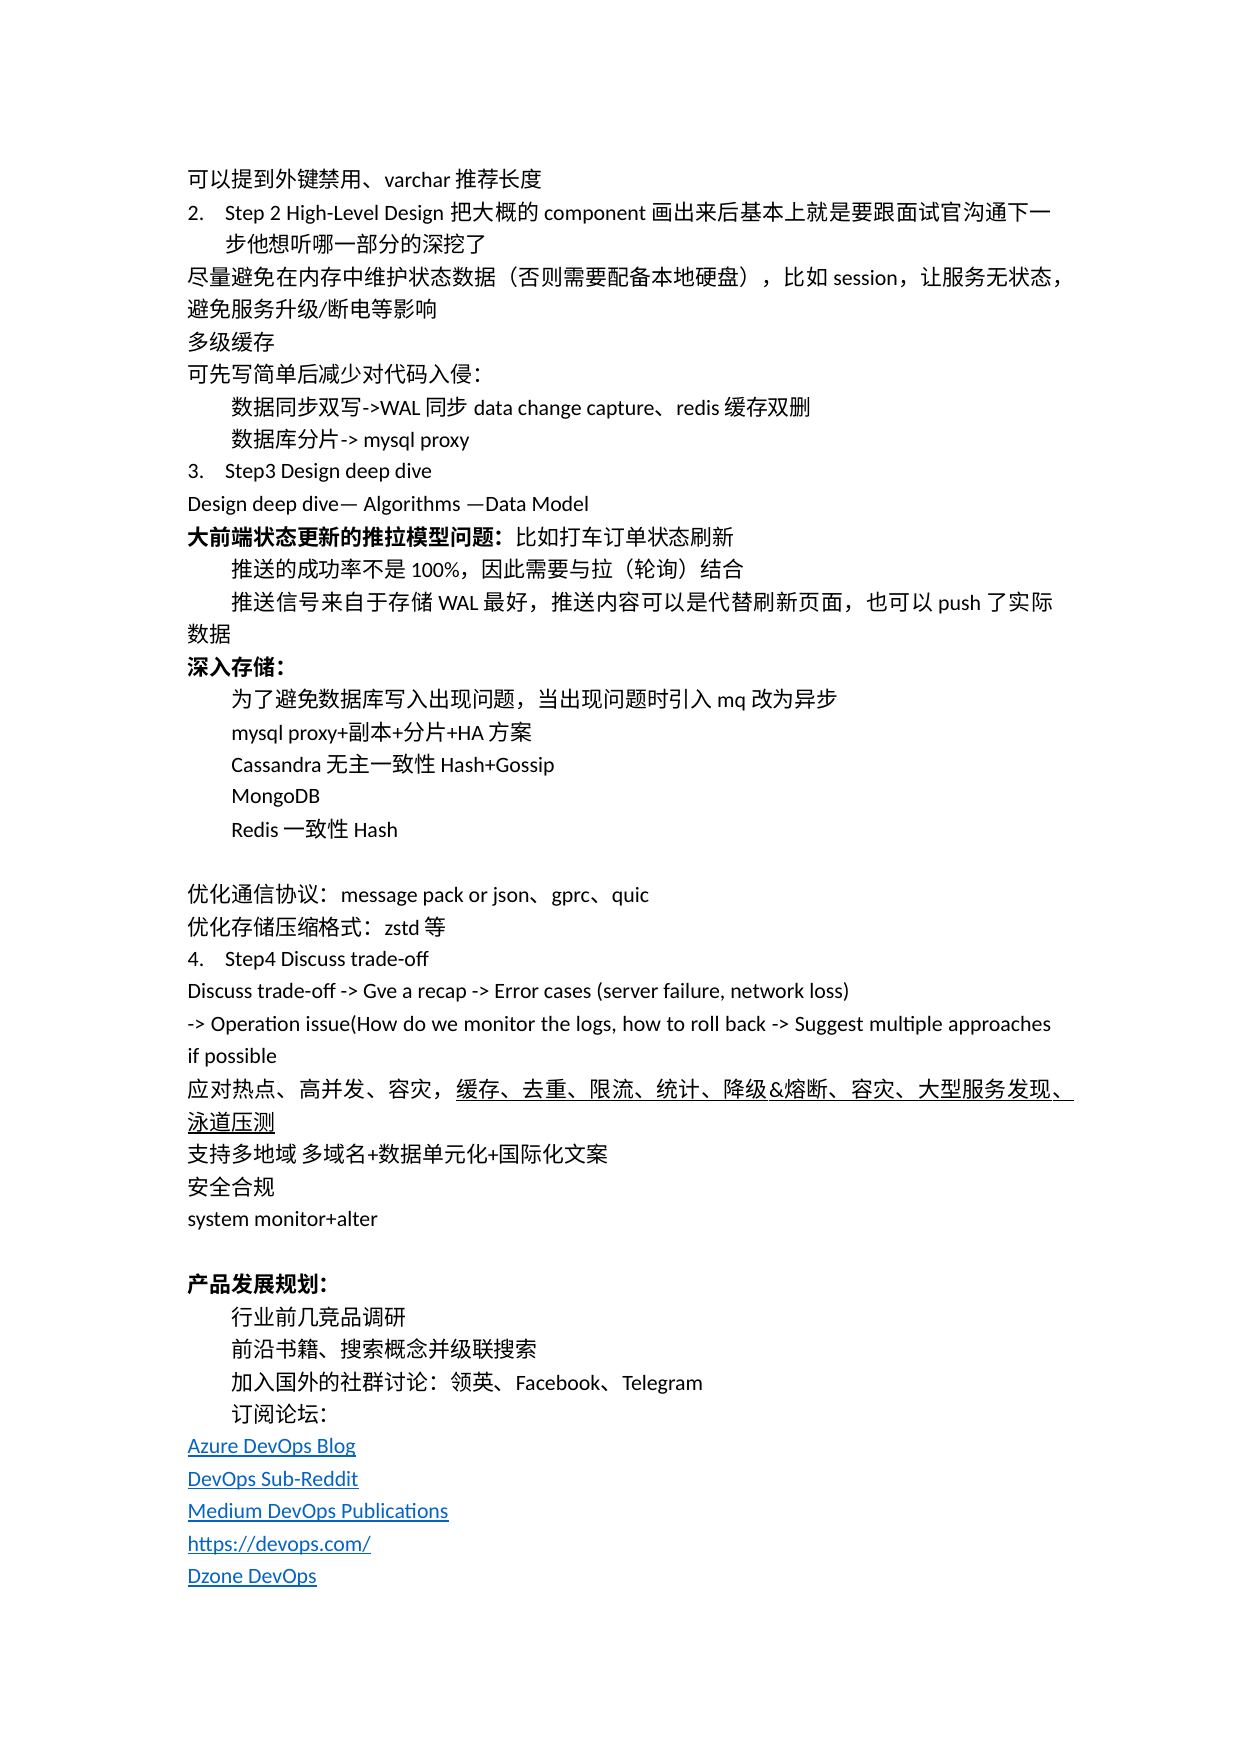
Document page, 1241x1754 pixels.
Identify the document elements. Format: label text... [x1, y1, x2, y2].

text 产品发展规划： [187, 1267, 1053, 1299]
text system monitor+alter [187, 1202, 1053, 1234]
text 行业前几竞品调研 [187, 1299, 1053, 1332]
text 多级缓存 [187, 324, 1053, 357]
text 优化通信协议：message pack or json、gprc、quic [187, 877, 1053, 909]
text 前沿书籍、搜索概念并级联搜索 [187, 1332, 1053, 1364]
text 数据同步双写->WAL同步 data change capture、redis缓存双删 [187, 389, 1053, 422]
text Azure DevOps Blog [187, 1429, 1053, 1462]
text Cassandra 无主一致性Hash+Gossip [187, 747, 1053, 779]
text 订阅论坛： [187, 1397, 1053, 1429]
text 可以提到外键禁用、varchar推荐长度 [187, 162, 1053, 194]
text https://devops.com/ [187, 1527, 1053, 1559]
text 可先写简单后减少对代码入侵： [187, 357, 1053, 389]
text mysql proxy+副本+分片+HA方案 [187, 714, 1053, 747]
text MongoDB [187, 779, 1053, 812]
text Discuss trade-off -> Gve a recap -> Error cases (server failure, network loss) [187, 974, 1053, 1007]
text Dzone DevOps [187, 1559, 1053, 1592]
list Step4 Discuss trade-off [187, 942, 1053, 974]
text 推送信号来自于存储WAL最好，推送内容可以是代替刷新页面，也可以push了实际数据 [187, 584, 1053, 649]
text 安全合规 [187, 1169, 1053, 1202]
list Step 2 High-Level Design 把大概的component画出来后基本上就是要跟面试官沟通下一步他想听哪一部分的深挖了 [187, 194, 1053, 259]
text 推送的成功率不是100%，因此需要与拉（轮询）结合 [187, 552, 1053, 584]
text Design deep dive— Algorithms —Data Model [187, 487, 1053, 519]
text Medium DevOps Publications [187, 1494, 1053, 1527]
text 大前端状态更新的推拉模型问题：比如打车订单状态刷新 [187, 519, 1053, 552]
text 数据库分片-> mysql proxy [187, 422, 1053, 454]
text 应对热点、高并发、容灾，缓存、去重、限流、统计、降级&熔断、容灾、大型服务发现、泳道压测 [187, 1072, 1053, 1137]
list Step3 Design deep dive [187, 454, 1053, 487]
text DevOps Sub-Reddit [187, 1462, 1053, 1494]
text -> Operation issue(How do we monitor the logs, how to roll back -> Suggest multiple approaches if possible [187, 1007, 1053, 1072]
text Redis 一致性Hash [187, 812, 1053, 844]
text 支持多地域 多域名+数据单元化+国际化文案 [187, 1137, 1053, 1169]
text 尽量避免在内存中维护状态数据（否则需要配备本地硬盘），比如session，让服务无状态，避免服务升级/断电等影响 [187, 259, 1053, 324]
text 深入存储： [187, 649, 1053, 682]
text 优化存储压缩格式：zstd等 [187, 909, 1053, 942]
text 为了避免数据库写入出现问题，当出现问题时引入mq 改为异步 [187, 682, 1053, 714]
text 加入国外的社群讨论：领英、Facebook、Telegram [187, 1364, 1053, 1397]
